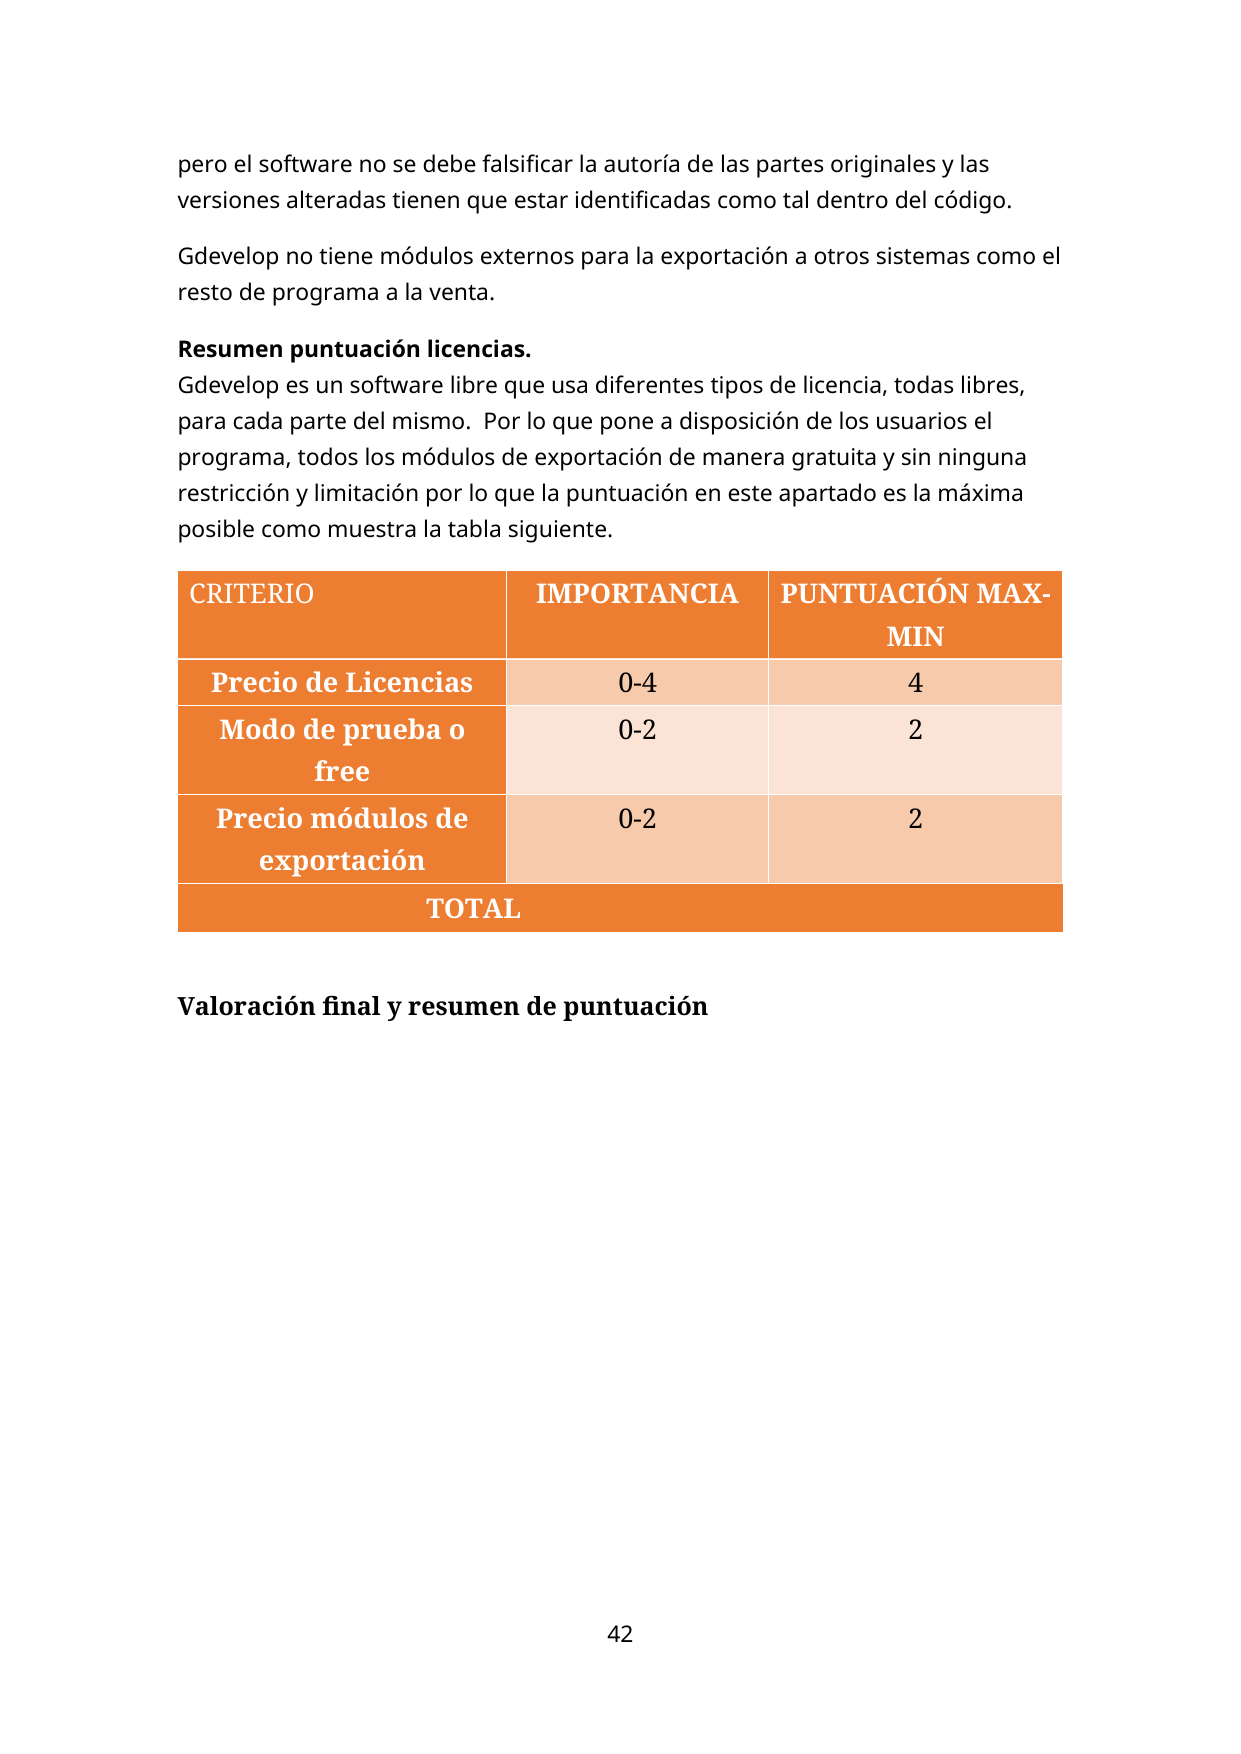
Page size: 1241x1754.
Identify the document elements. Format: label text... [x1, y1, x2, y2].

table_cell Precio módulos de exportación [178, 795, 506, 883]
table_cell 2 [769, 706, 1062, 794]
table_cell 0-2 [507, 706, 768, 794]
table_cell 4 [769, 660, 1062, 705]
table_header PUNTUACIÓN MAX-MIN [769, 571, 1062, 658]
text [177, 148, 1063, 215]
table_header [769, 885, 1062, 931]
table_cell 0-4 [507, 660, 768, 705]
table_cell Modo de prueba o free [178, 706, 506, 794]
table_cell 2 [769, 795, 1062, 883]
text Gdevelop es un software libre que usa diferentes tipos de licencia, todas libres, para cada parte del mismo. Por lo que pone a disposición de los usuarios el programa, todos los módulos de exportación de manera gratuita y sin ninguna restricción y limitación por lo que la puntuación en este apartado es la máxima posible como muestra la tabla siguiente. [177, 369, 1063, 544]
subtitle Valoración final y resumen de puntuación [177, 989, 1063, 1023]
table_cell 0-2 [507, 795, 768, 883]
text Gdevelop no tiene módulos externos para la exportación a otros sistemas como el resto de programa a la venta. [177, 240, 1063, 307]
table_header TOTAL [179, 885, 768, 931]
subtitle Resumen puntuación licencias. [177, 333, 1063, 364]
table_cell Precio de Licencias [178, 660, 506, 705]
table_header CRITERIO [178, 571, 506, 658]
table_header IMPORTANCIA [507, 571, 768, 658]
